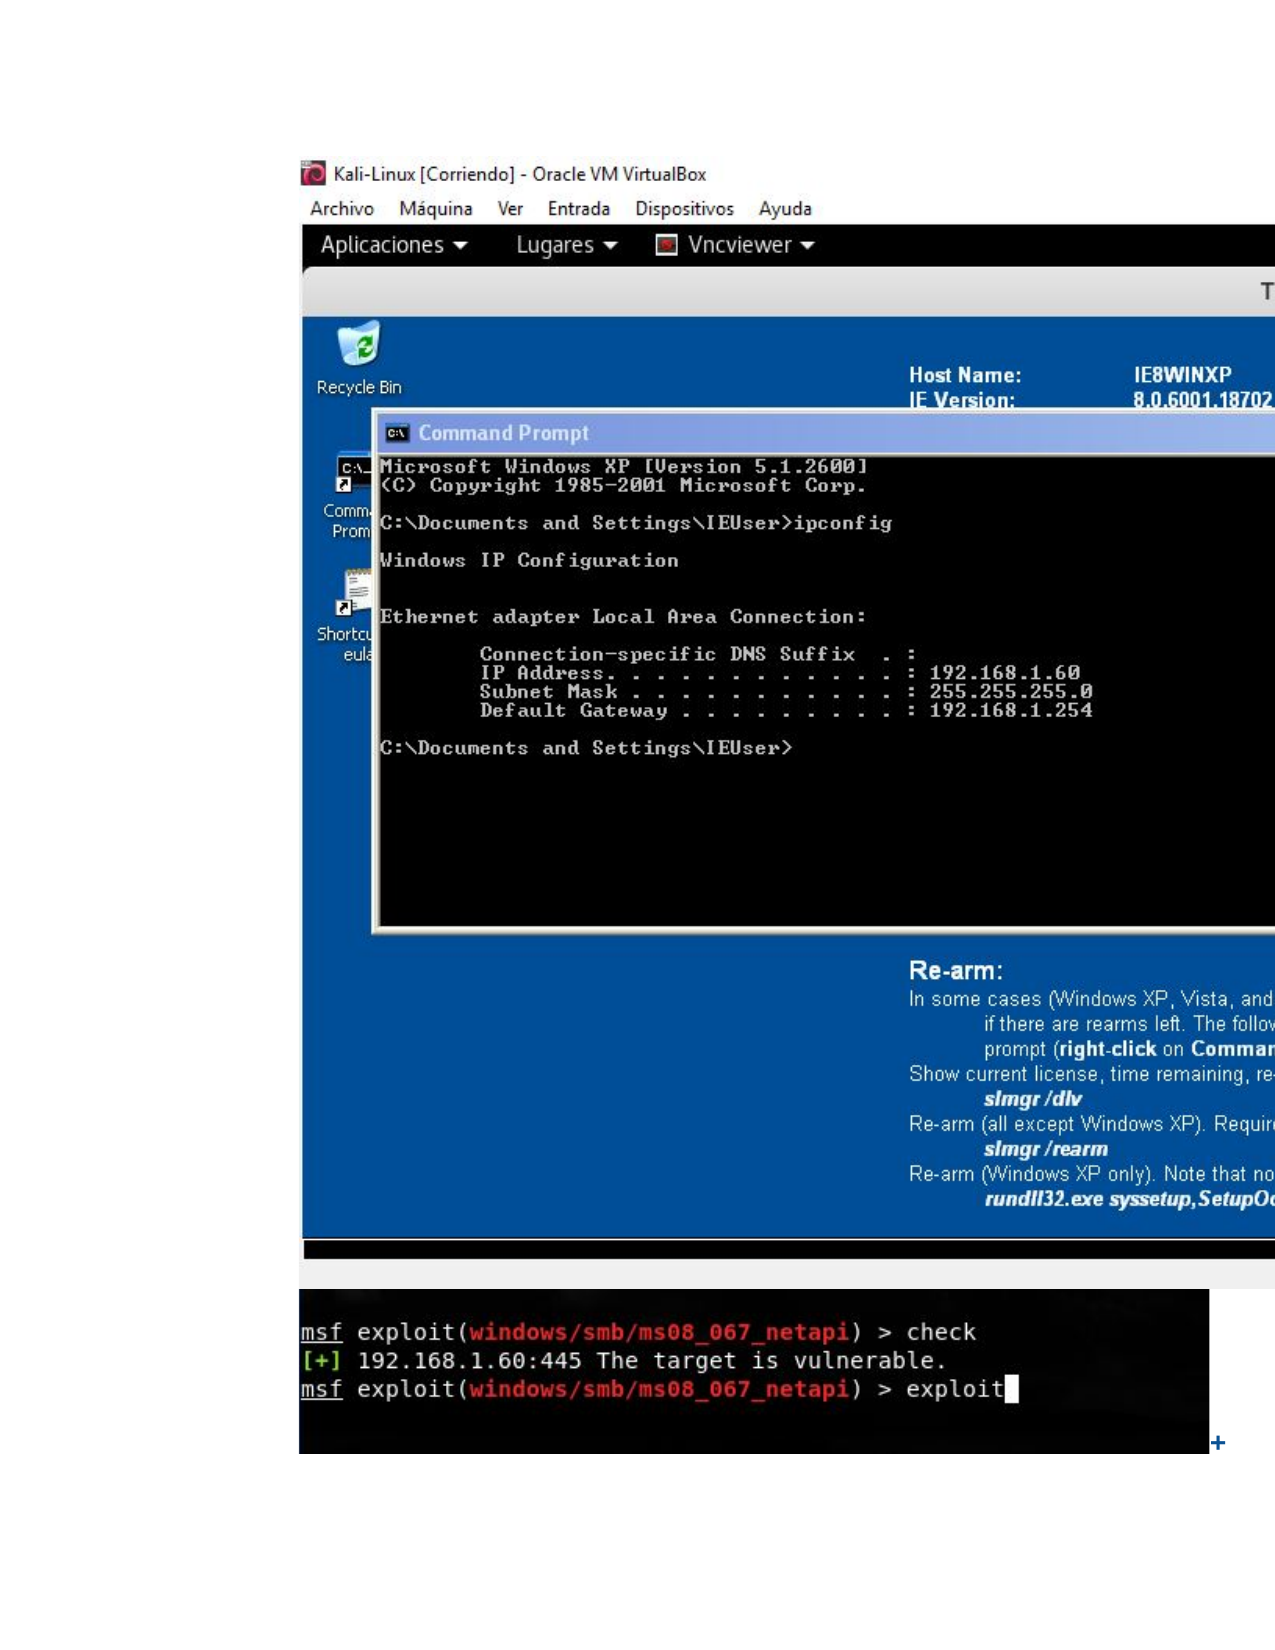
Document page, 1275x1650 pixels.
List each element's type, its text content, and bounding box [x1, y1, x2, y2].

subtitle + [299, 1289, 1231, 1462]
picture [298, 156, 1275, 1454]
